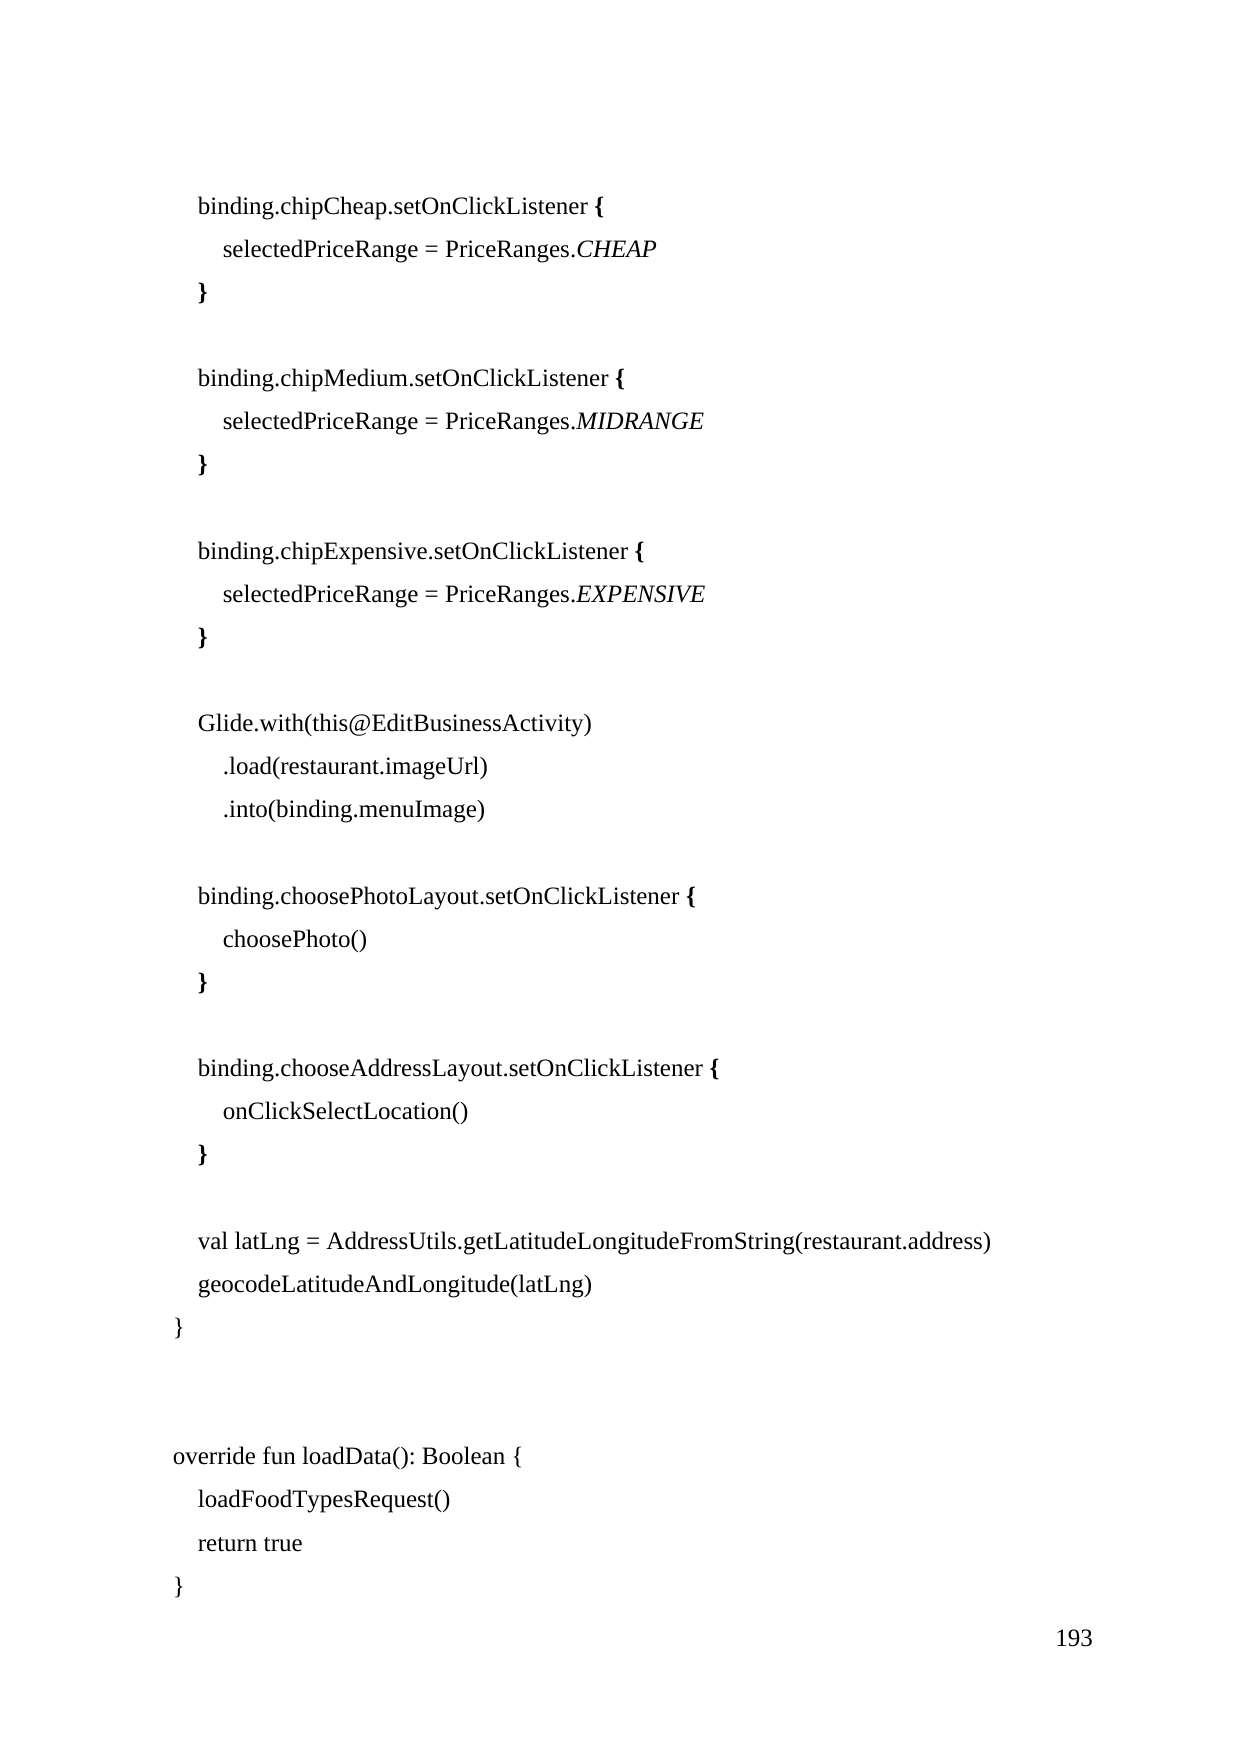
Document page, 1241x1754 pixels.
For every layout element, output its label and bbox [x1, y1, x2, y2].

text [148, 148, 1093, 1599]
